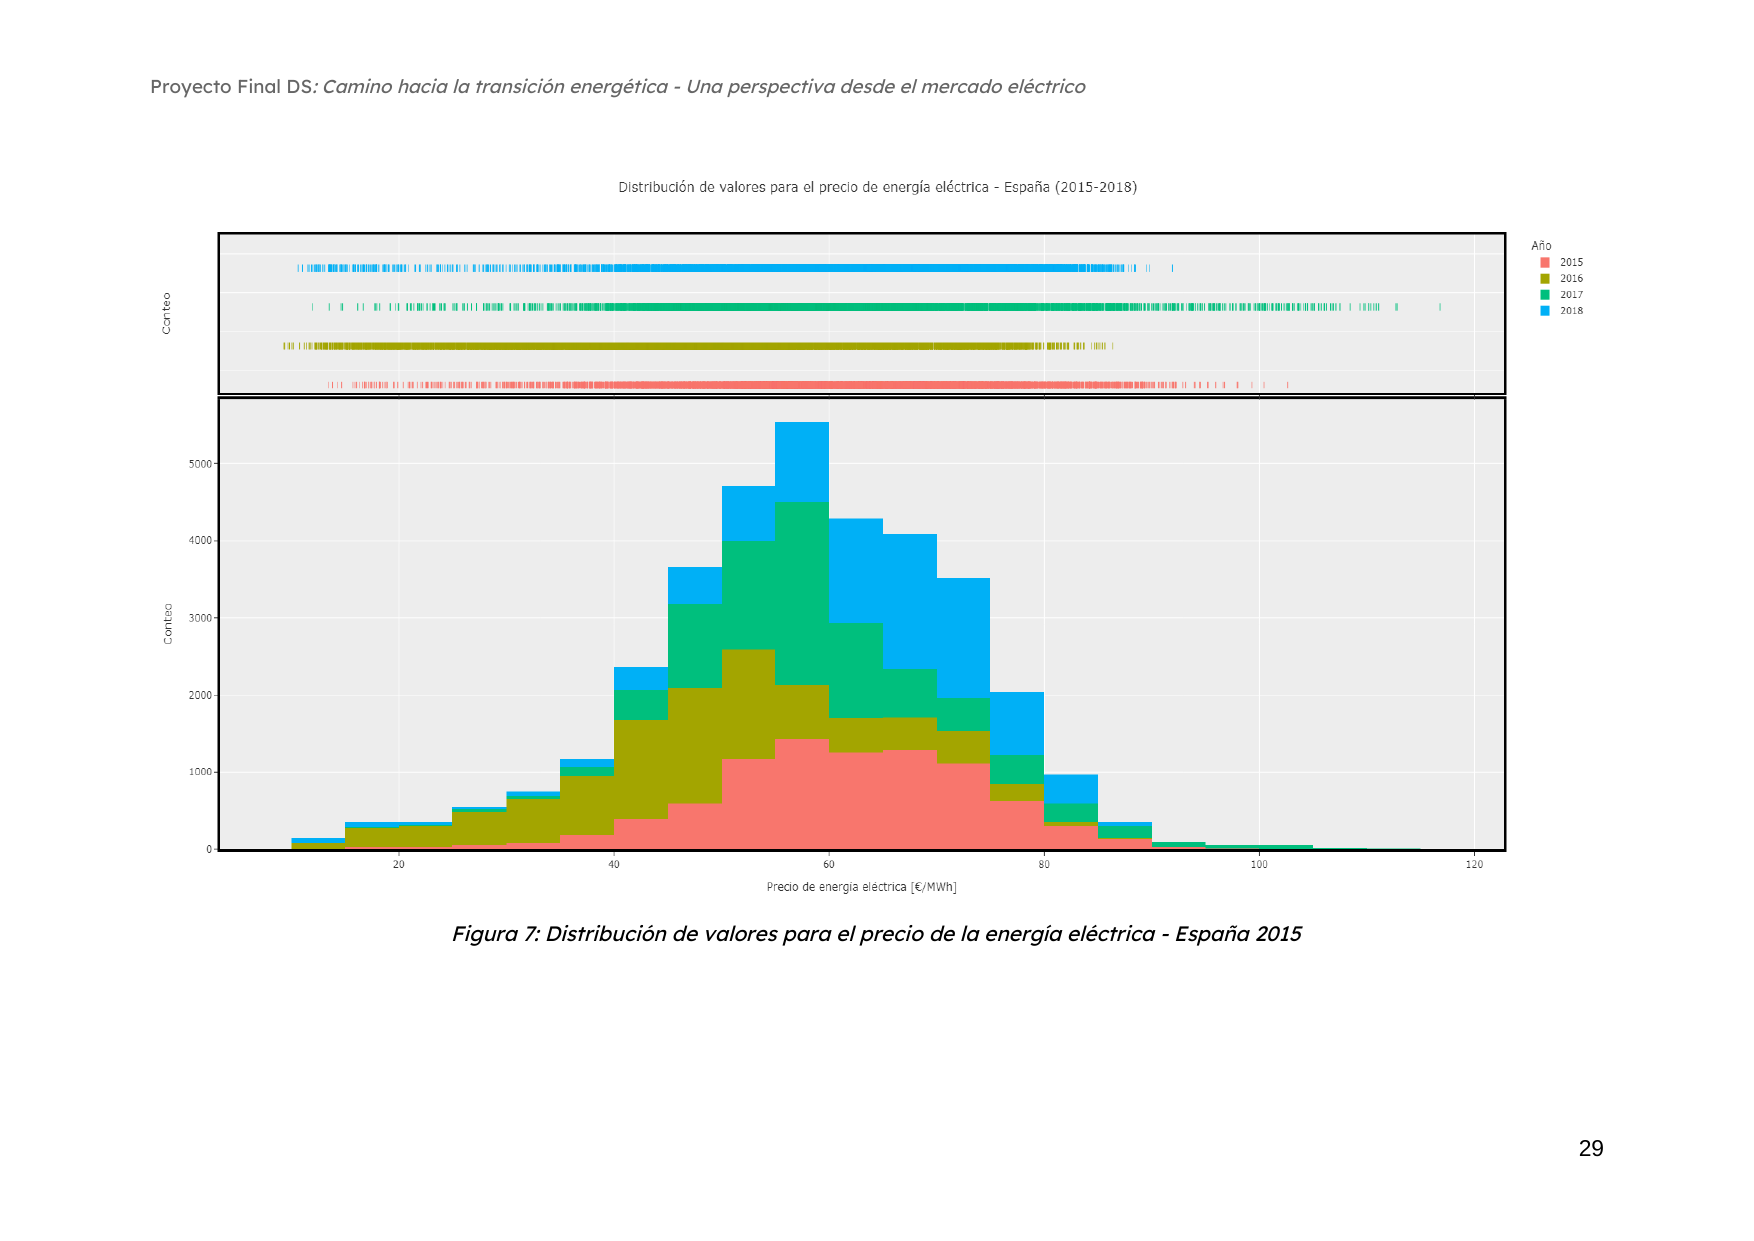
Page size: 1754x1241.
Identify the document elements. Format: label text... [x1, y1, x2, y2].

picture [159, 150, 1596, 917]
text Figura 7: Distribución de valores para el precio de la energía eléctrica - España 2015 [150, 920, 1604, 946]
